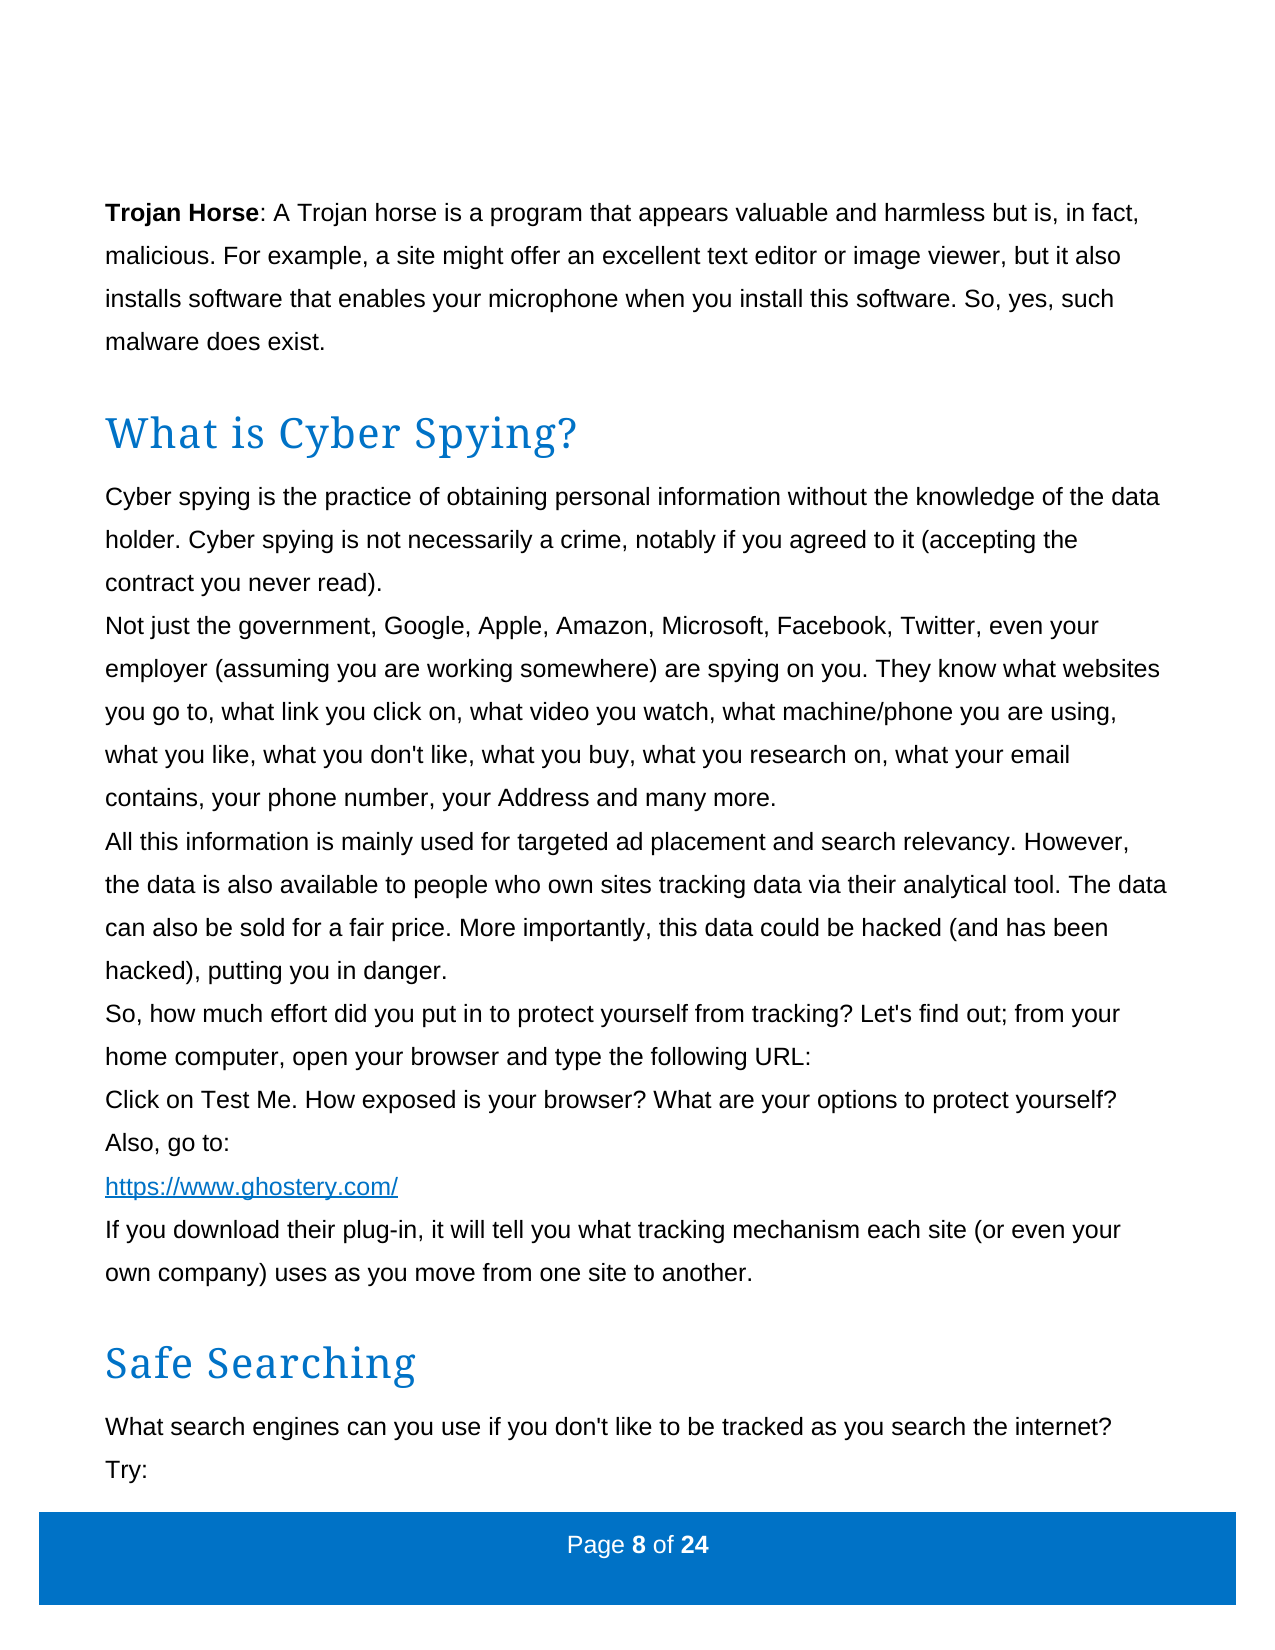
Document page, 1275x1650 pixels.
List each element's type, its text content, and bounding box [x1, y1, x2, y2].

text All this information is mainly used for targeted ad placement and search relevancy. However, the data is also available to people who own sites tracking data via their analytical tool. The data can also be sold for a fair price. More importantly, this data could be hacked (and has been hacked), putting you in danger. [105, 826, 1170, 984]
text Click on Test Me. How exposed is your browser? What are your options to protect yourself? [105, 1085, 1170, 1114]
text So, how much effort did you put in to protect yourself from tracking? Let's find out; from your home computer, open your browser and type the following URL: [105, 999, 1170, 1071]
text https://www.ghostery.com/ [105, 1171, 1170, 1200]
text If you download their plug-in, it will tell you what tracking mechanism each site (or even your own company) uses as you move from one site to another. [105, 1214, 1170, 1286]
subtitle What is Cyber Spying? [105, 404, 1170, 461]
text Trojan Horse: A Trojan horse is a program that appears valuable and harmless but is, in fact, malicious. For example, a site might offer an excellent text editor or image viewer, but it also installs software that enables your microphone when you install this software. So, yes, such malware does exist. [105, 198, 1170, 356]
text Cyber spying is the practice of obtaining personal information without the knowledge of the data holder. Cyber spying is not necessarily a crime, notably if you agreed to it (accepting the contract you never read). [105, 481, 1170, 596]
subtitle Safe Searching [105, 1334, 1170, 1391]
text Also, go to: [105, 1128, 1170, 1157]
text Try: [105, 1455, 1170, 1484]
text Not just the government, Google, Apple, Amazon, Microsoft, Facebook, Twitter, even your employer (assuming you are working somewhere) are spying on you. They know what websites you go to, what link you click on, what video you watch, what machine/phone you are using, what you like, what you don't like, what you buy, what you research on, what your email contains, your phone number, your Address and many more. [105, 611, 1170, 812]
text What search engines can you use if you don't like to be tracked as you search the internet? [105, 1412, 1170, 1441]
